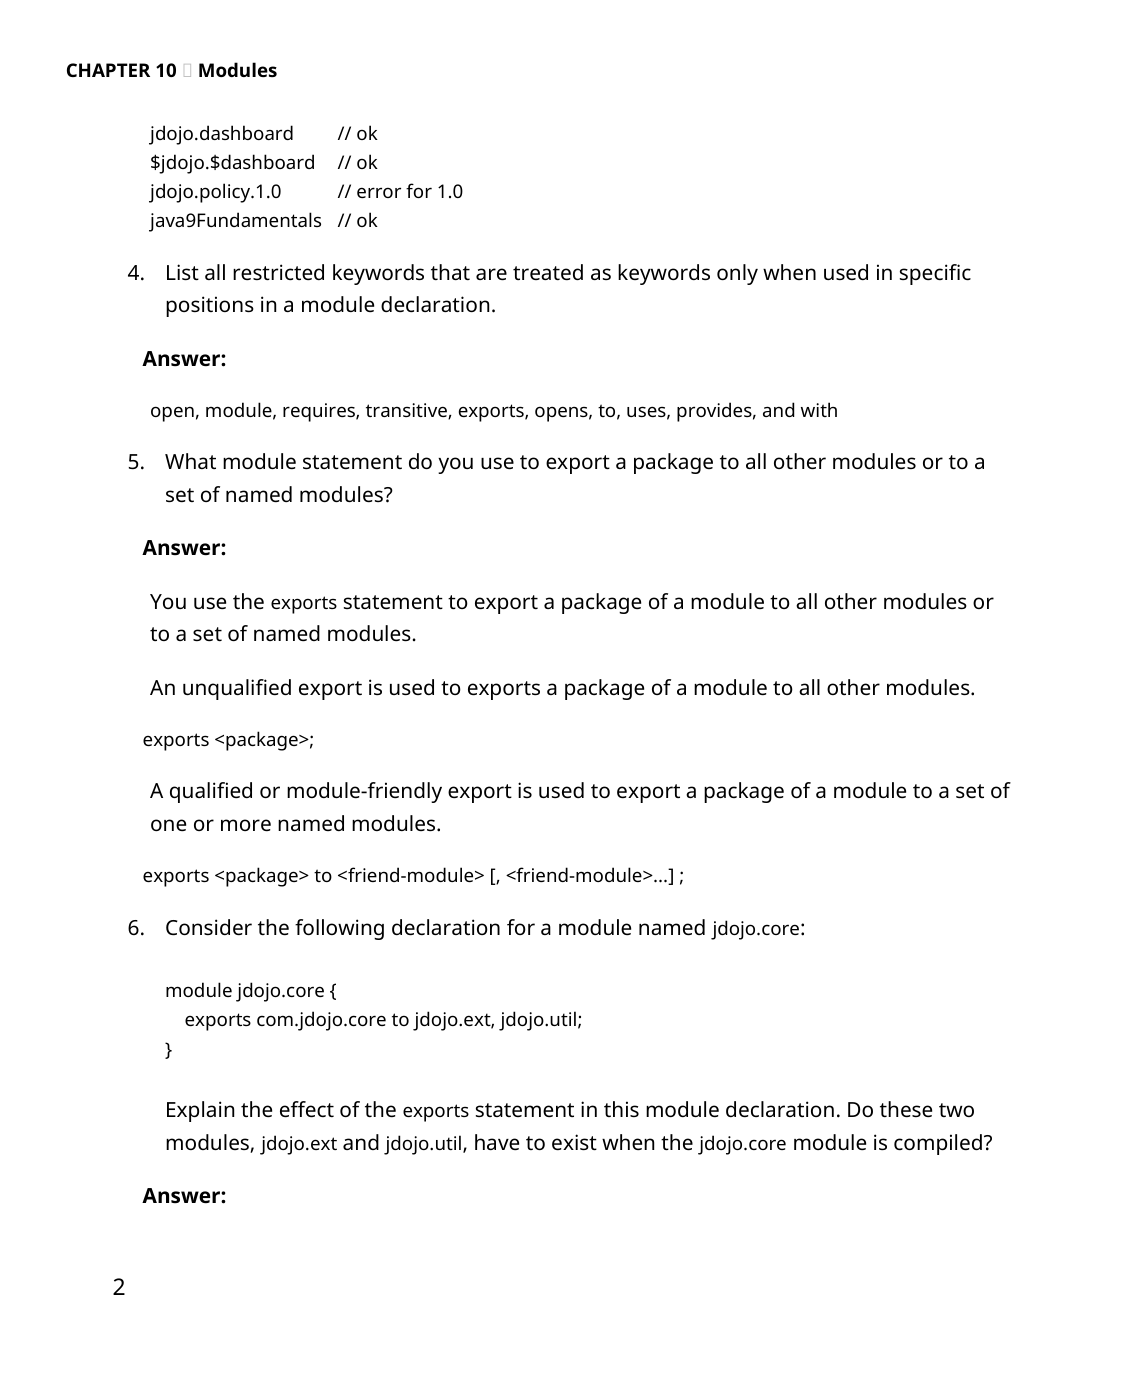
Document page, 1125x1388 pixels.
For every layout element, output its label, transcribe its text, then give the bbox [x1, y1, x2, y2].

text exports <package>; [142, 726, 982, 752]
text Answer: [142, 344, 982, 372]
list An unqualified export is used to exports a package of a module to all other modules. [150, 673, 1012, 701]
text Answer: [142, 533, 982, 562]
text What module statement do you use to export a package to all other modules or to a set of named modules? [127, 447, 1012, 508]
text List all restricted keywords that are treated as keywords only when used in specific positions in a module declaration. [127, 258, 1012, 319]
list open, module, requires, transitive, exports, opens, to, uses, provides, and with [150, 397, 1012, 423]
list You use the exports statement to export a package of a module to all other modules or to a set of named modules. [150, 587, 1012, 648]
text Answer: [142, 1181, 982, 1209]
text Consider the following declaration for a module named jdojo.core: module jdojo.core { exports com.jdojo.core to jdojo.ext, jdojo.util; } Explain the effect of the exports statement in this module declaration. Do these two modules, jdojo.ext and jdojo.util, have to exist when the jdojo.core module is compiled? [127, 913, 1012, 1156]
list jdojo.dashboard // ok $jdojo.$dashboard // ok jdojo.policy.1.0 // error for 1.0 java9Fundamentals // ok [150, 120, 1012, 233]
list A qualified or module-friendly export is used to export a package of a module to a set of one or more named modules. [150, 777, 1012, 838]
text exports <package> to <friend-module> [, <friend-module>...] ; [142, 863, 982, 888]
